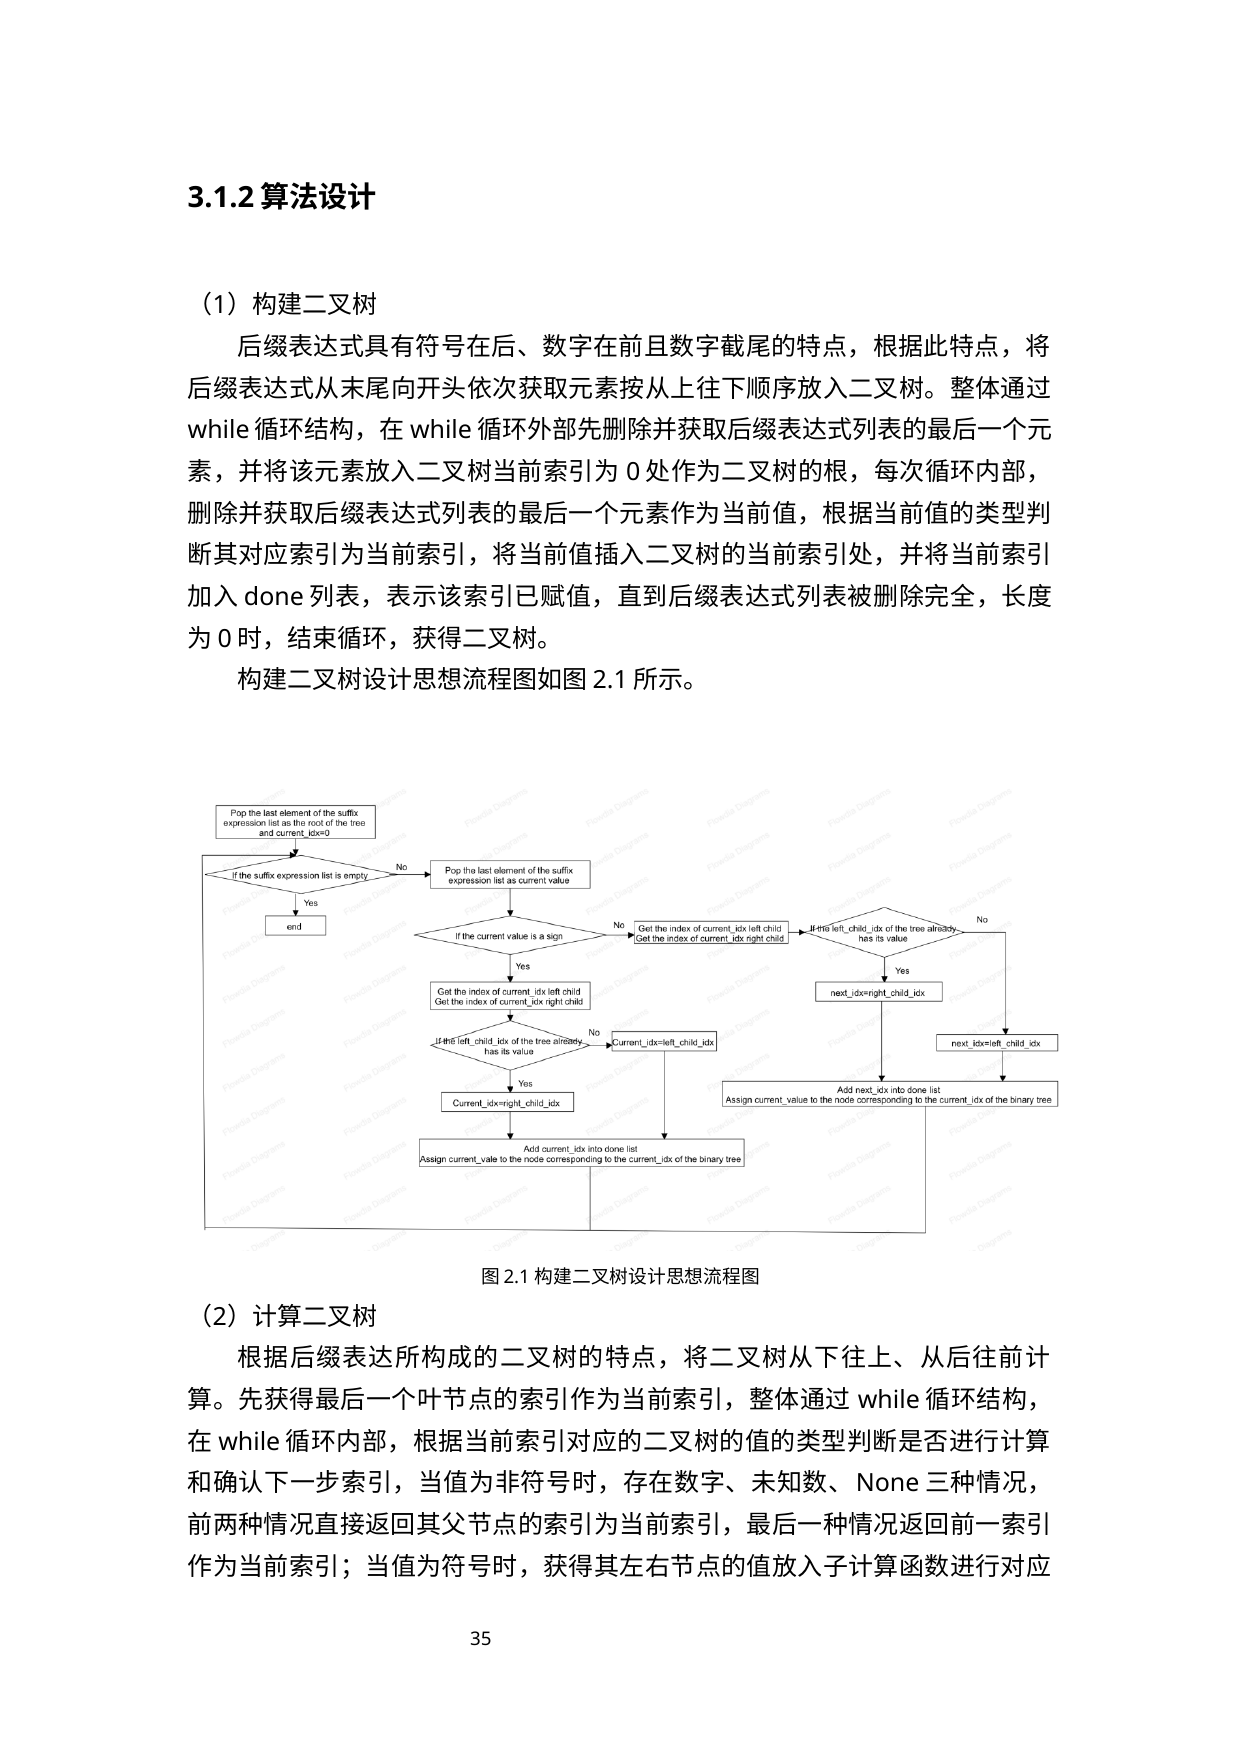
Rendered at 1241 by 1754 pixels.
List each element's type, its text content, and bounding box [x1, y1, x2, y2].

subtitle 3.1.2算法设计 [187, 162, 1053, 227]
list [187, 1333, 1053, 1583]
list 后缀表达式具有符号在后、数字在前且数字截尾的特点，根据此特点，将后缀表达式从末尾向开头依次获取元素按从上往下顺序放入二叉树。整体通过while循环结构，在while循环外部先删除并获取后缀表达式列表的最后一个元素，并将该元素放入二叉树当前索引为0处作为二叉树的根，每次循环内部，删除并获取后缀表达式列表的最后一个元素作为当前值，根据当前值的类型判断其对应索引为当前索引，将当前值插入二叉树的当前索引处，并将当前索引加入done列表，表示该索引已赋值，直到后缀表达式列表被删除完全，长度为0时，结束循环，获得二叉树。 [187, 322, 1053, 655]
list 构建二叉树设计思想流程图如图2.1所示。 [187, 655, 1053, 697]
list 构建二叉树 [187, 280, 1053, 322]
picture [199, 787, 1063, 1251]
list 计算二叉树 [187, 1292, 1053, 1333]
